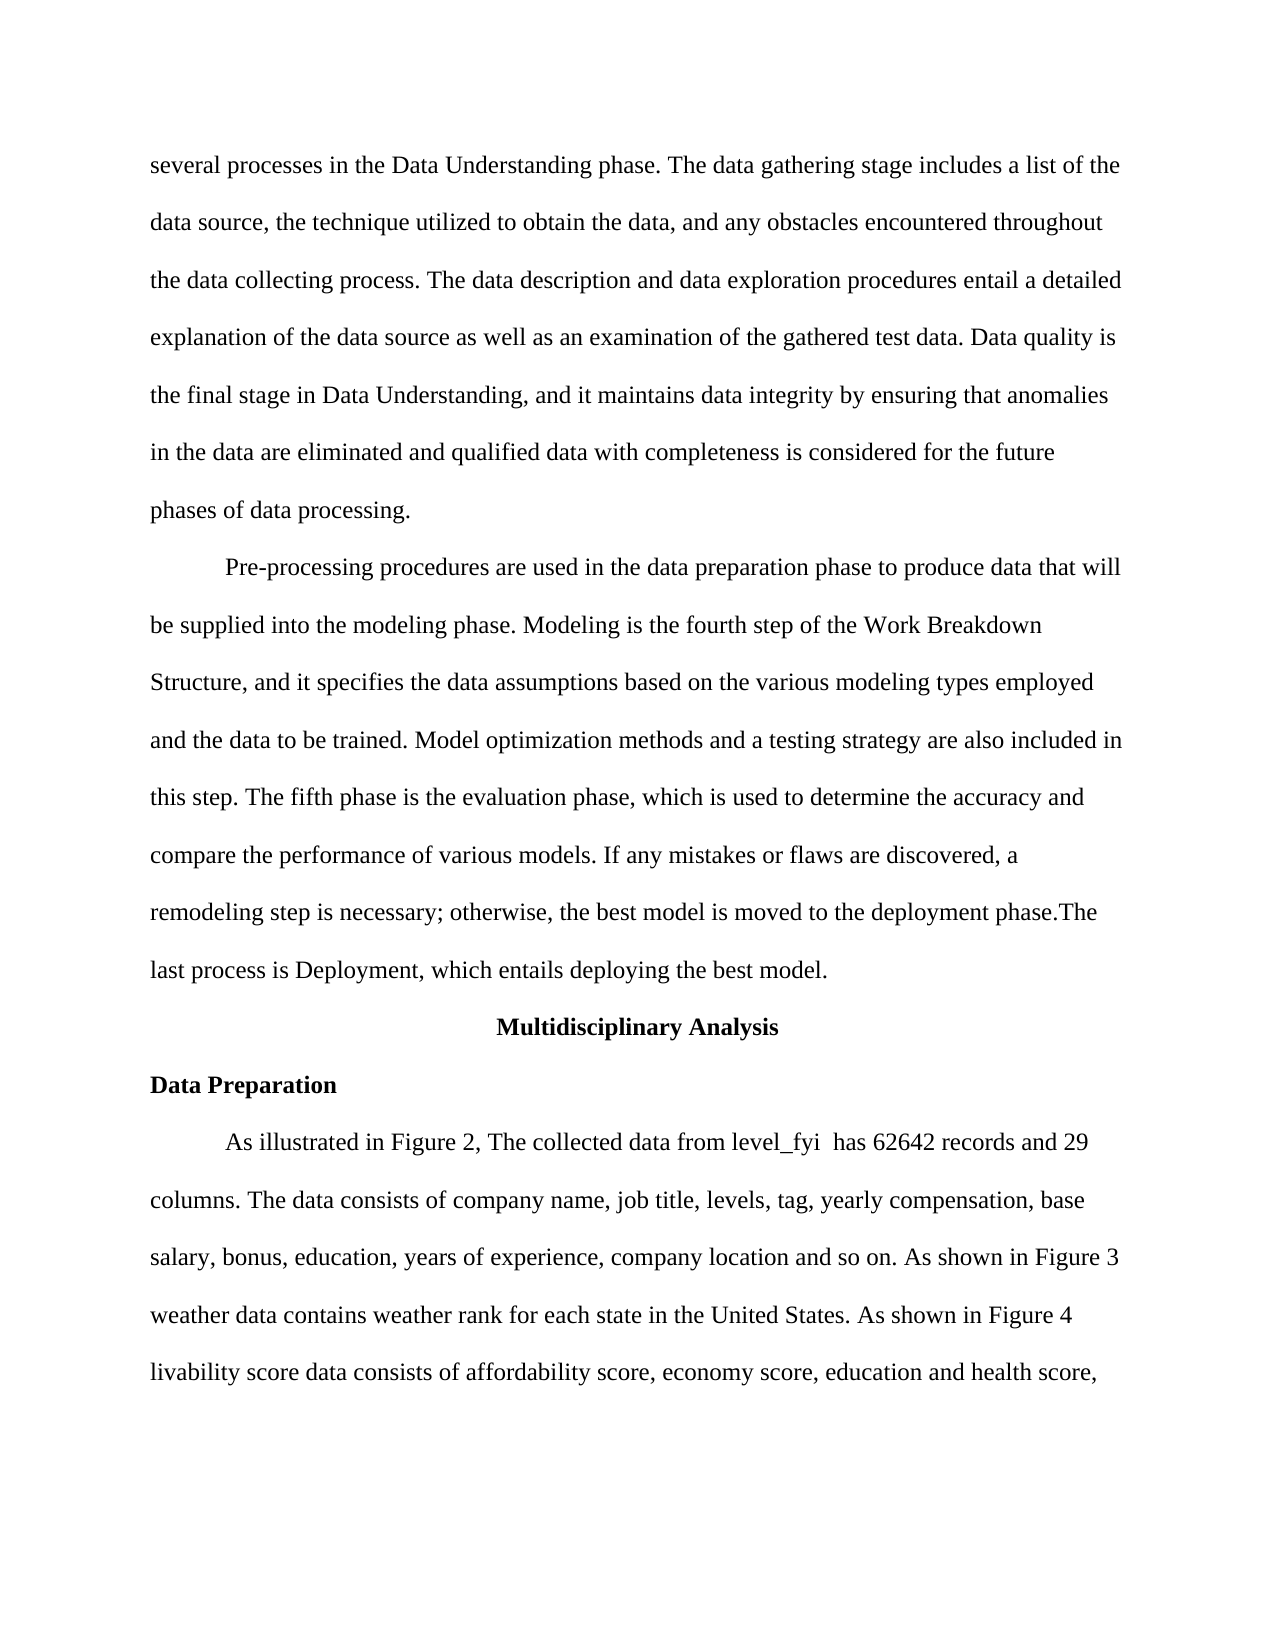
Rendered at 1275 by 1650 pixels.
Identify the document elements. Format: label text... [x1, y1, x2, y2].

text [150, 150, 1125, 524]
subtitle Multidisciplinary Analysis [150, 1012, 1125, 1041]
text Pre-processing procedures are used in the data preparation phase to produce data that will be supplied into the modeling phase. Modeling is the fourth step of the Work Breakdown Structure, and it specifies the data assumptions based on the various modeling types employed and the data to be trained. Model optimization methods and a testing strategy are also included in this step. The fifth phase is the evaluation phase, which is used to determine the accuracy and compare the performance of various models. If any mistakes or flaws are discovered, a remodeling step is necessary; otherwise, the best model is moved to the deployment phase.The last process is Deployment, which entails deploying the best model. [150, 552, 1125, 984]
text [150, 1127, 1125, 1386]
subtitle Data Preparation [150, 1070, 1125, 1099]
